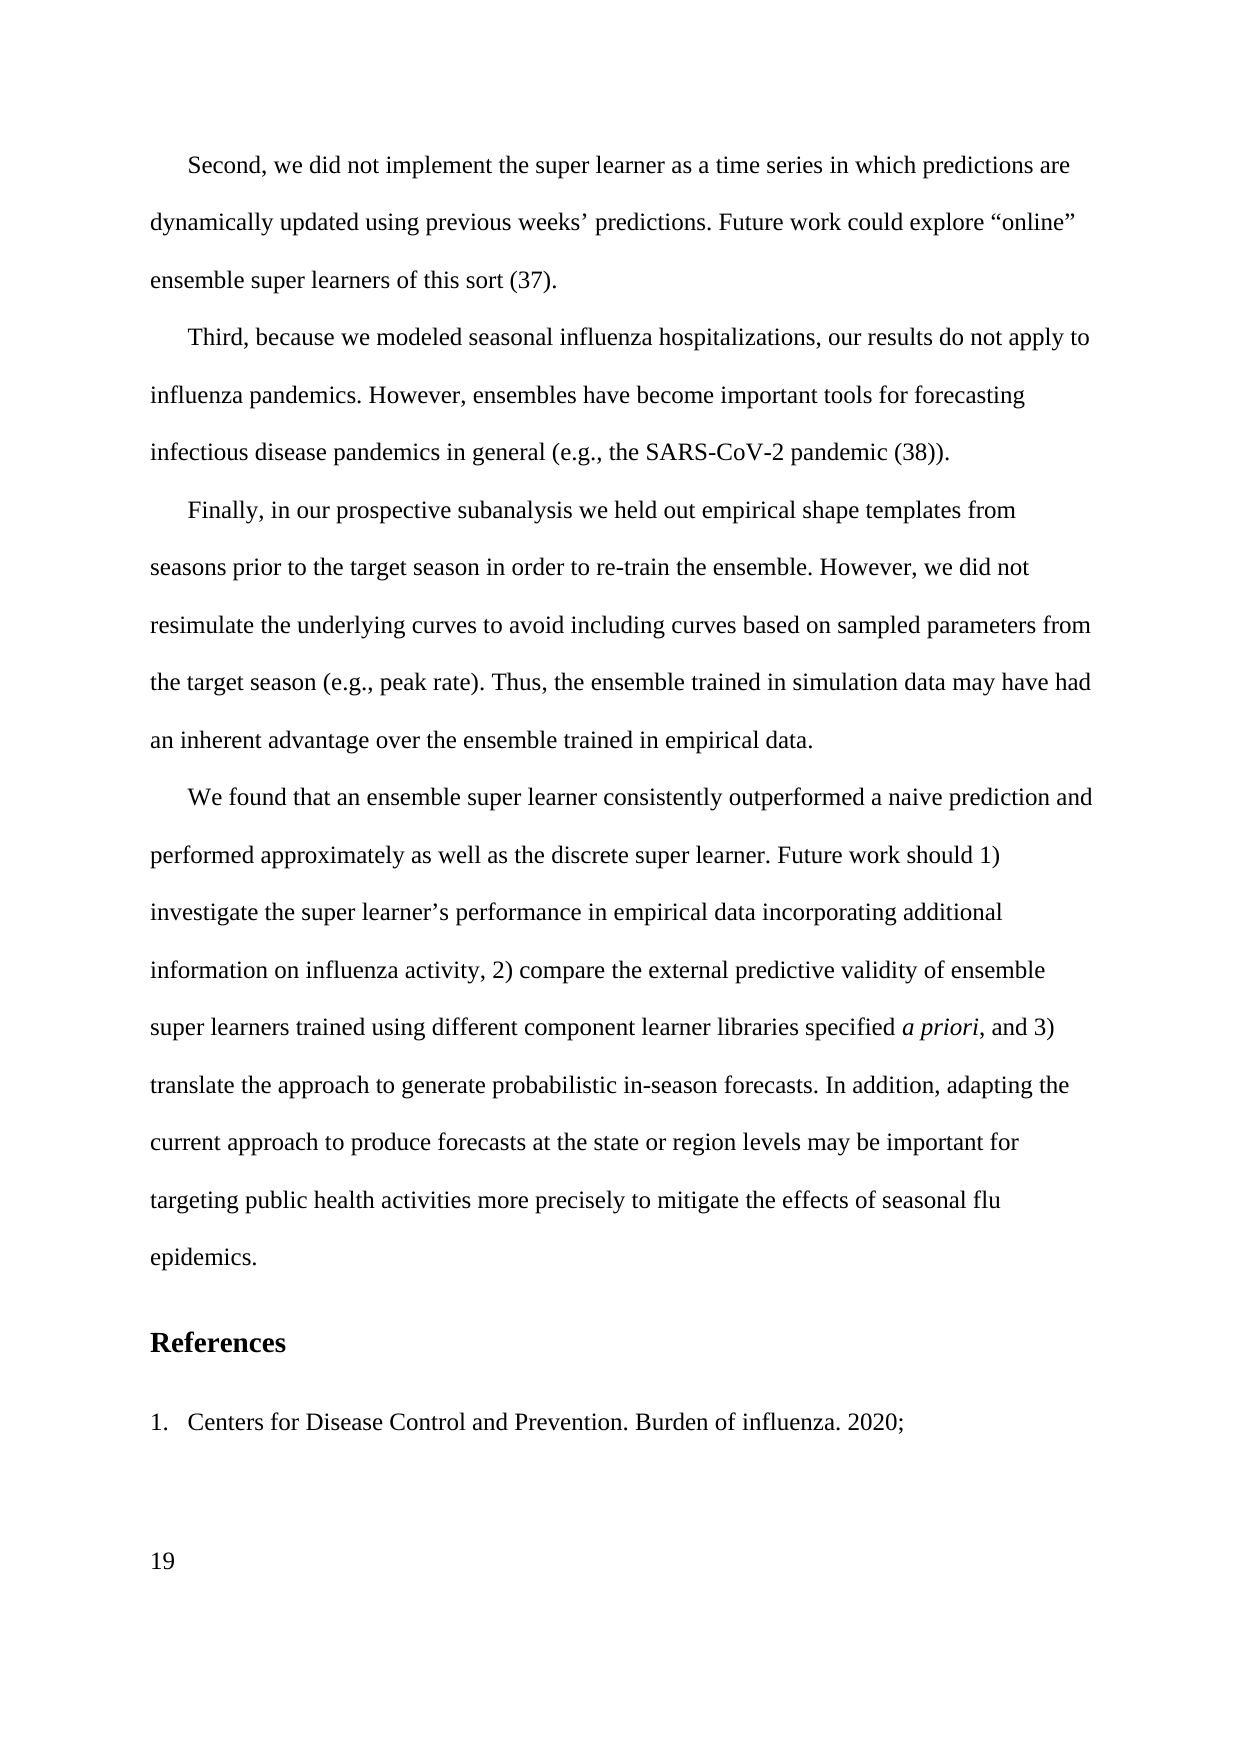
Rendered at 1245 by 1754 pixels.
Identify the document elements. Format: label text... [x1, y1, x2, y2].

text 1. Centers for Disease Control and Prevention. Burden of influenza. 2020; [150, 1407, 1095, 1435]
subtitle References [150, 1325, 1095, 1358]
text Finally, in our prospective subanalysis we held out empirical shape templates from seasons prior to the target season in order to re-train the ensemble. However, we did not resimulate the underlying curves to avoid including curves based on sampled parameters from the target season (e.g., peak rate). Thus, the ensemble trained in simulation data may have had an inherent advantage over the ensemble trained in empirical data. [150, 495, 1095, 754]
text We found that an ensemble super learner consistently outperformed a naive prediction and performed approximately as well as the discrete super learner. Future work should 1) investigate the super learner’s performance in empirical data incorporating additional information on influenza activity, 2) compare the external predictive validity of ensemble super learners trained using different component learner libraries specified a priori, and 3) translate the approach to generate probabilistic in-season forecasts. In addition, adapting the current approach to produce forecasts at the state or region levels may be important for targeting public health activities more precisely to mitigate the effects of seasonal flu epidemics. [150, 782, 1095, 1271]
text Second, we did not implement the super learner as a time series in which predictions are dynamically updated using previous weeks’ predictions. Future work could explore “online” ensemble super learners of this sort (37). [150, 150, 1095, 294]
text Third, because we modeled seasonal influenza hospitalizations, our results do not apply to influenza pandemics. However, ensembles have become important tools for forecasting infectious disease pandemics in general (e.g., the SARS-CoV-2 pandemic (38)). [150, 322, 1095, 466]
